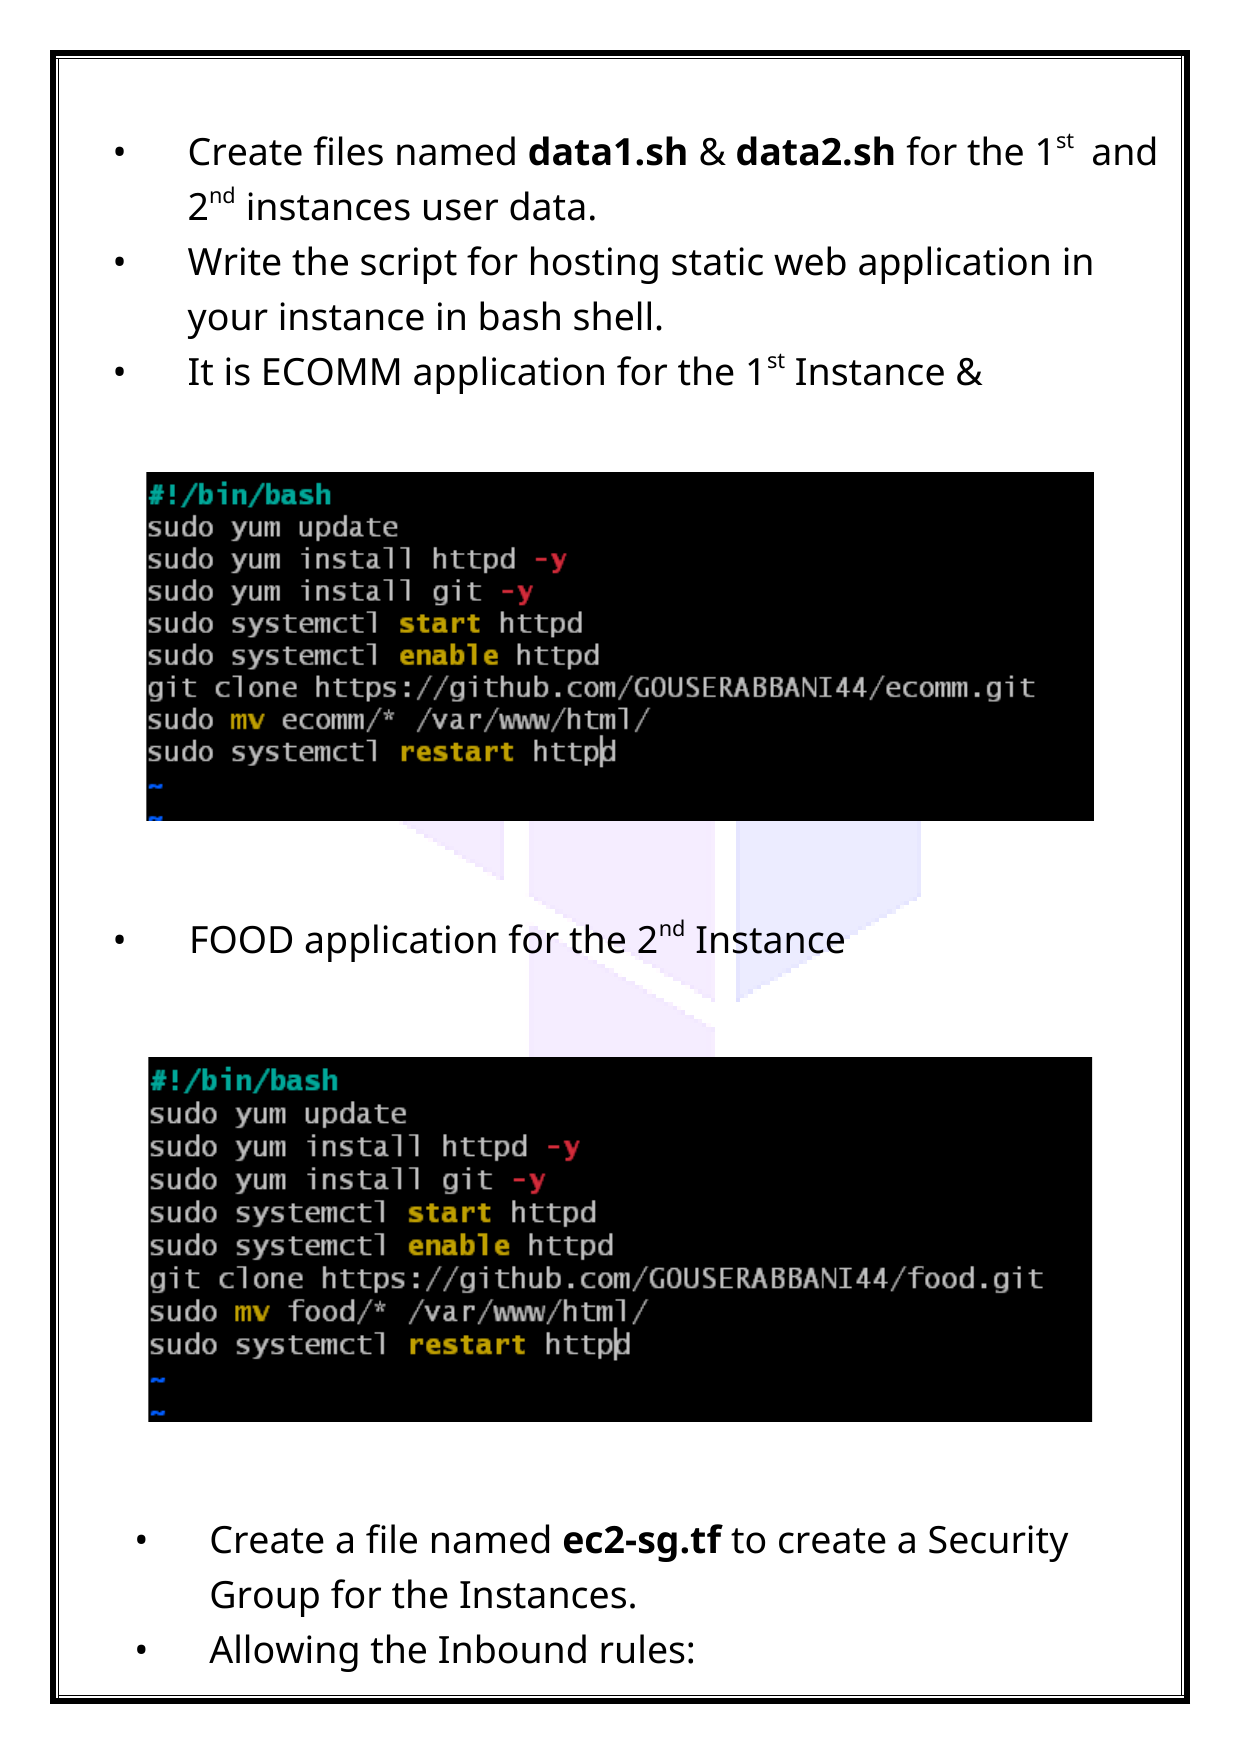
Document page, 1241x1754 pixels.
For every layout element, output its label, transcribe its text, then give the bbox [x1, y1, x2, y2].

picture [146, 472, 1094, 821]
picture [148, 1057, 1093, 1422]
list Create a file named ec2-sg.tf to create a Security Group for the Instances. [134, 1514, 1165, 1620]
list FOOD application for the 2nd Instance [112, 913, 1165, 964]
list Write the script for hosting static web application in your instance in bash shell. [112, 235, 1165, 341]
list Create files named data1.sh & data2.sh for the 1st and 2nd instances user data. [112, 125, 1165, 231]
list Allowing the Inbound rules: [134, 1624, 1165, 1675]
list It is ECOMM application for the 1st Instance & [112, 345, 1165, 396]
